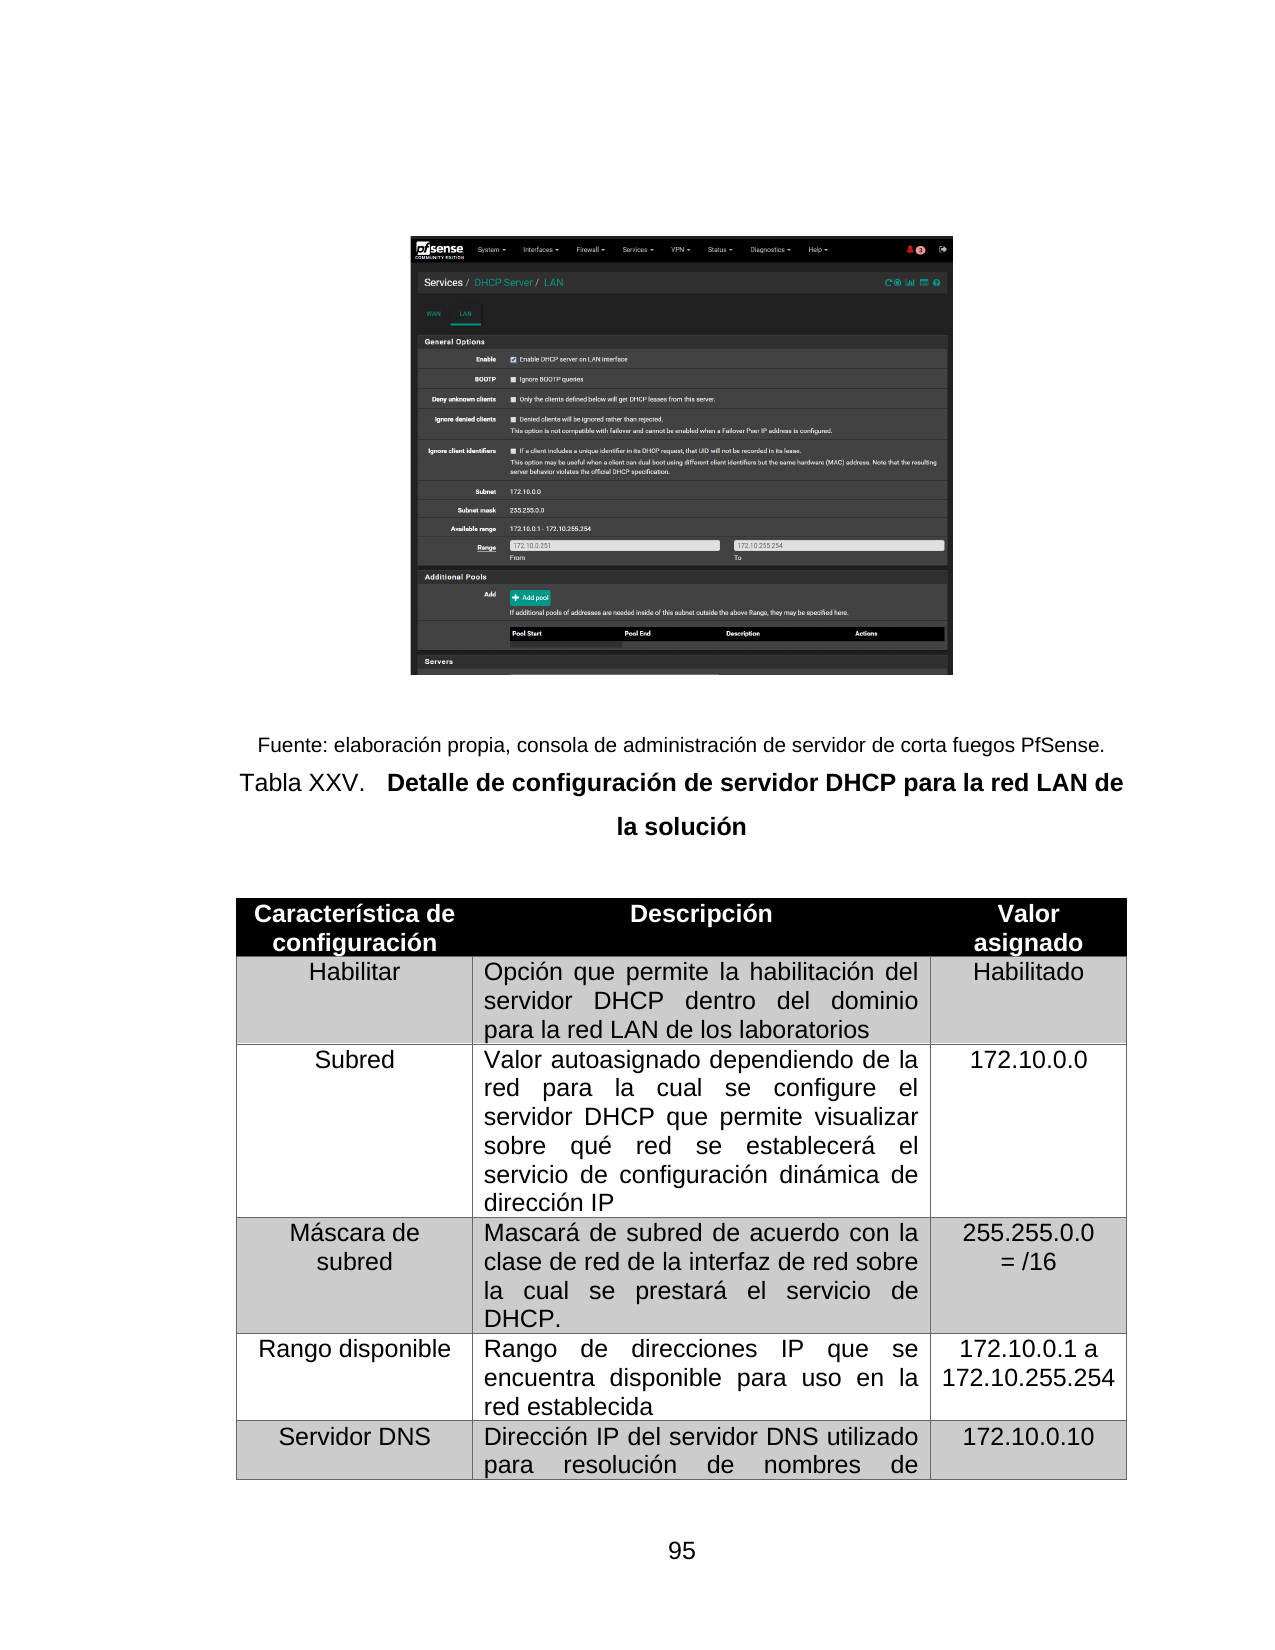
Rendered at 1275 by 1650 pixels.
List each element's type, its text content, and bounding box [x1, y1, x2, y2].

table_cell Mascará de subred de acuerdo con la clase de red de la interfaz de red sobre la cual se prestará el servicio de DHCP. [473, 1218, 930, 1333]
table_header Valor asignado [931, 899, 1126, 956]
table_cell Opción que permite la habilitación del servidor DHCP dentro del dominio para la red LAN de los laboratorios [473, 957, 930, 1043]
text Detalle de configuración de servidor DHCP para la red LAN de la solución [236, 768, 1127, 840]
table_cell Valor autoasignado dependiendo de la red para la cual se configure el servidor DHCP que permite visualizar sobre qué red se establecerá el servicio de configuración dinámica de dirección IP [473, 1045, 930, 1217]
table_cell Rango disponible [237, 1334, 472, 1420]
table_header Descripción [473, 899, 930, 956]
text Fuente: elaboración propia, consola de administración de servidor de corta fuegos PfSense. [236, 732, 1127, 756]
table_cell 172.10.0.10 [931, 1421, 1126, 1479]
table_cell 172.10.0.1 a 172.10.255.254 [931, 1334, 1126, 1420]
table_cell Habilitado [931, 957, 1126, 1043]
table_cell Habilitar [237, 957, 472, 1043]
picture [410, 236, 953, 675]
table_cell Servidor DNS [237, 1421, 472, 1479]
table_cell 172.10.0.0 [931, 1045, 1126, 1217]
table_cell 255.255.0.0 = /16 [931, 1218, 1126, 1333]
table_header Característica de configuración [237, 899, 472, 956]
table_cell Máscara de subred [237, 1218, 472, 1333]
table_cell Subred [237, 1045, 472, 1217]
table_cell Dirección IP del servidor DNS utilizado para resolución de nombres de dominio tanto locales como de reenvió al proveedor. [473, 1421, 930, 1479]
table_cell Rango de direcciones IP que se encuentra disponible para uso en la red establecida [473, 1334, 930, 1420]
